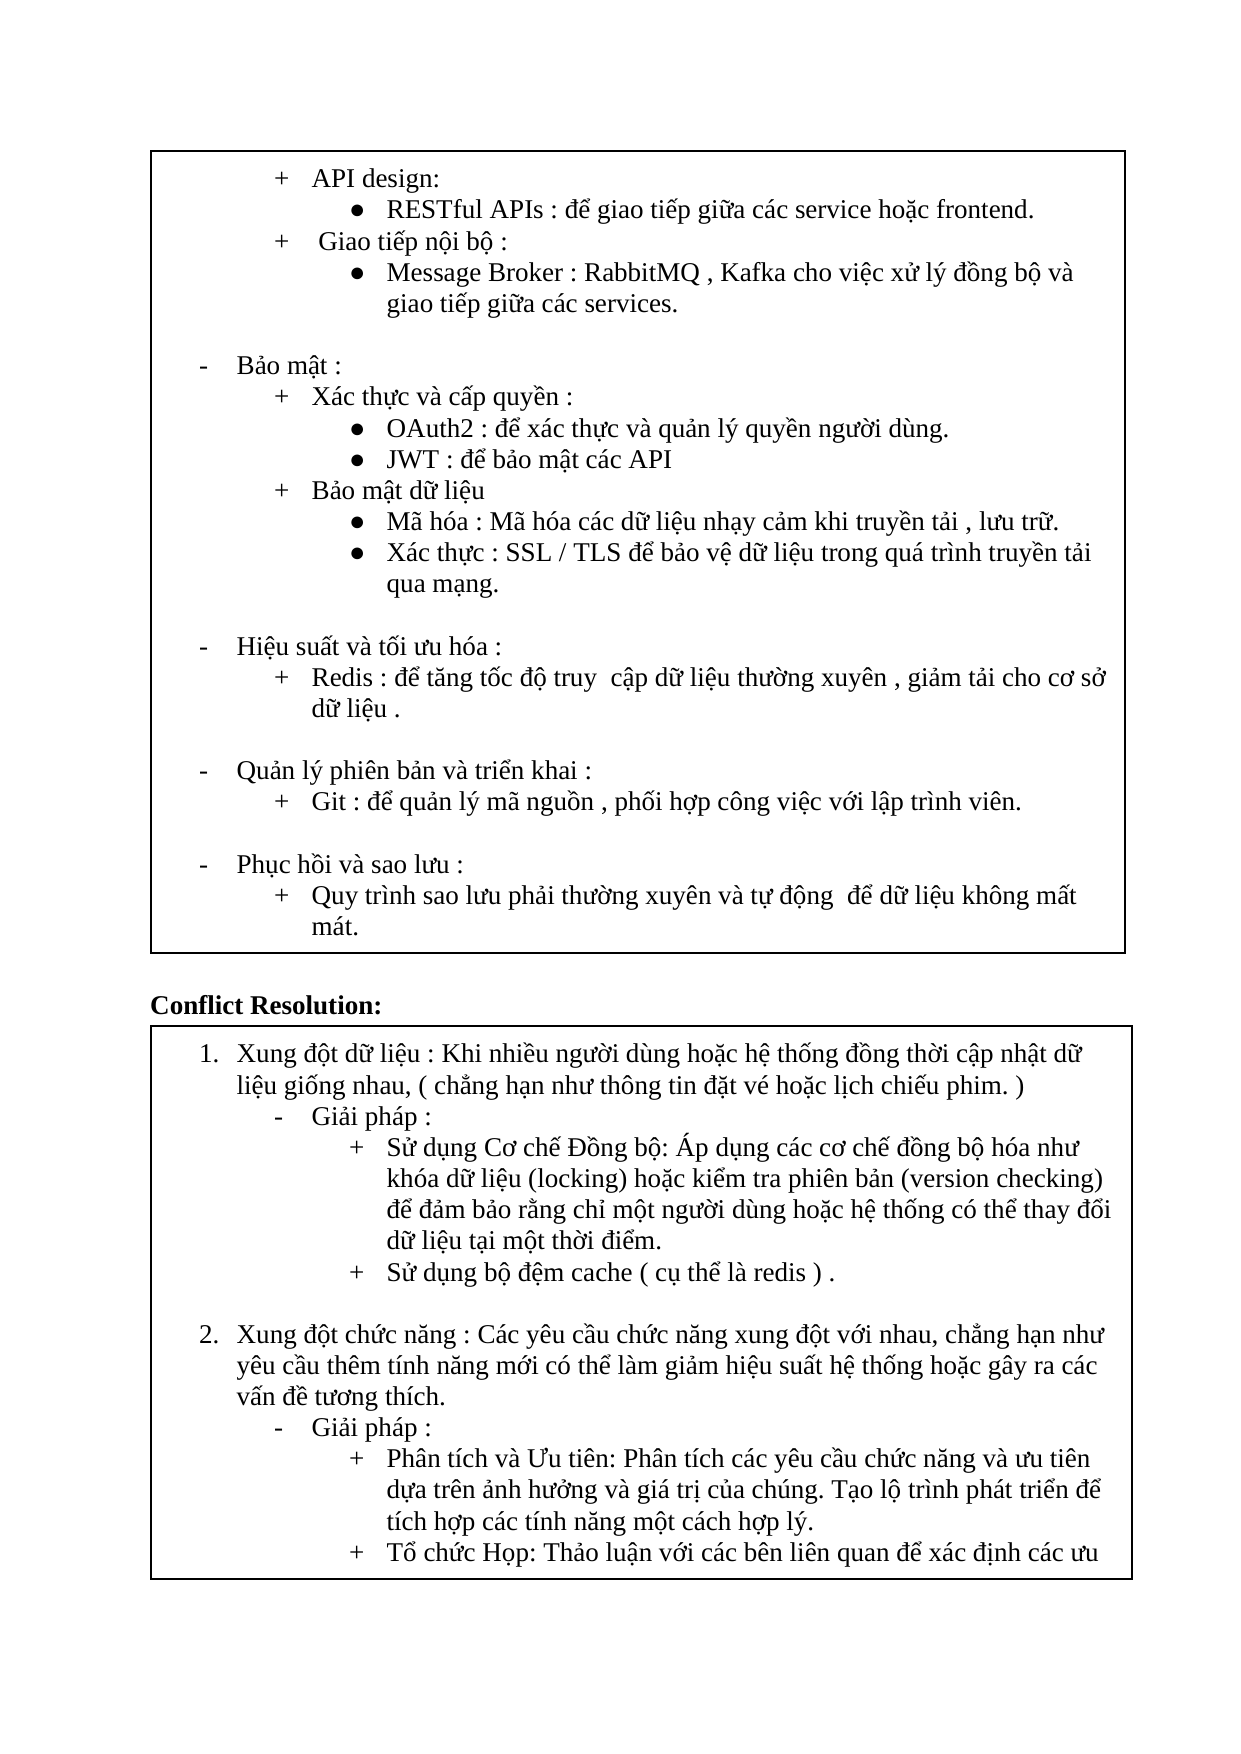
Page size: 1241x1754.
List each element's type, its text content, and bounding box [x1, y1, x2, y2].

text Conflict Resolution: [150, 989, 1090, 1021]
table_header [152, 1027, 1131, 1577]
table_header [152, 152, 1124, 952]
